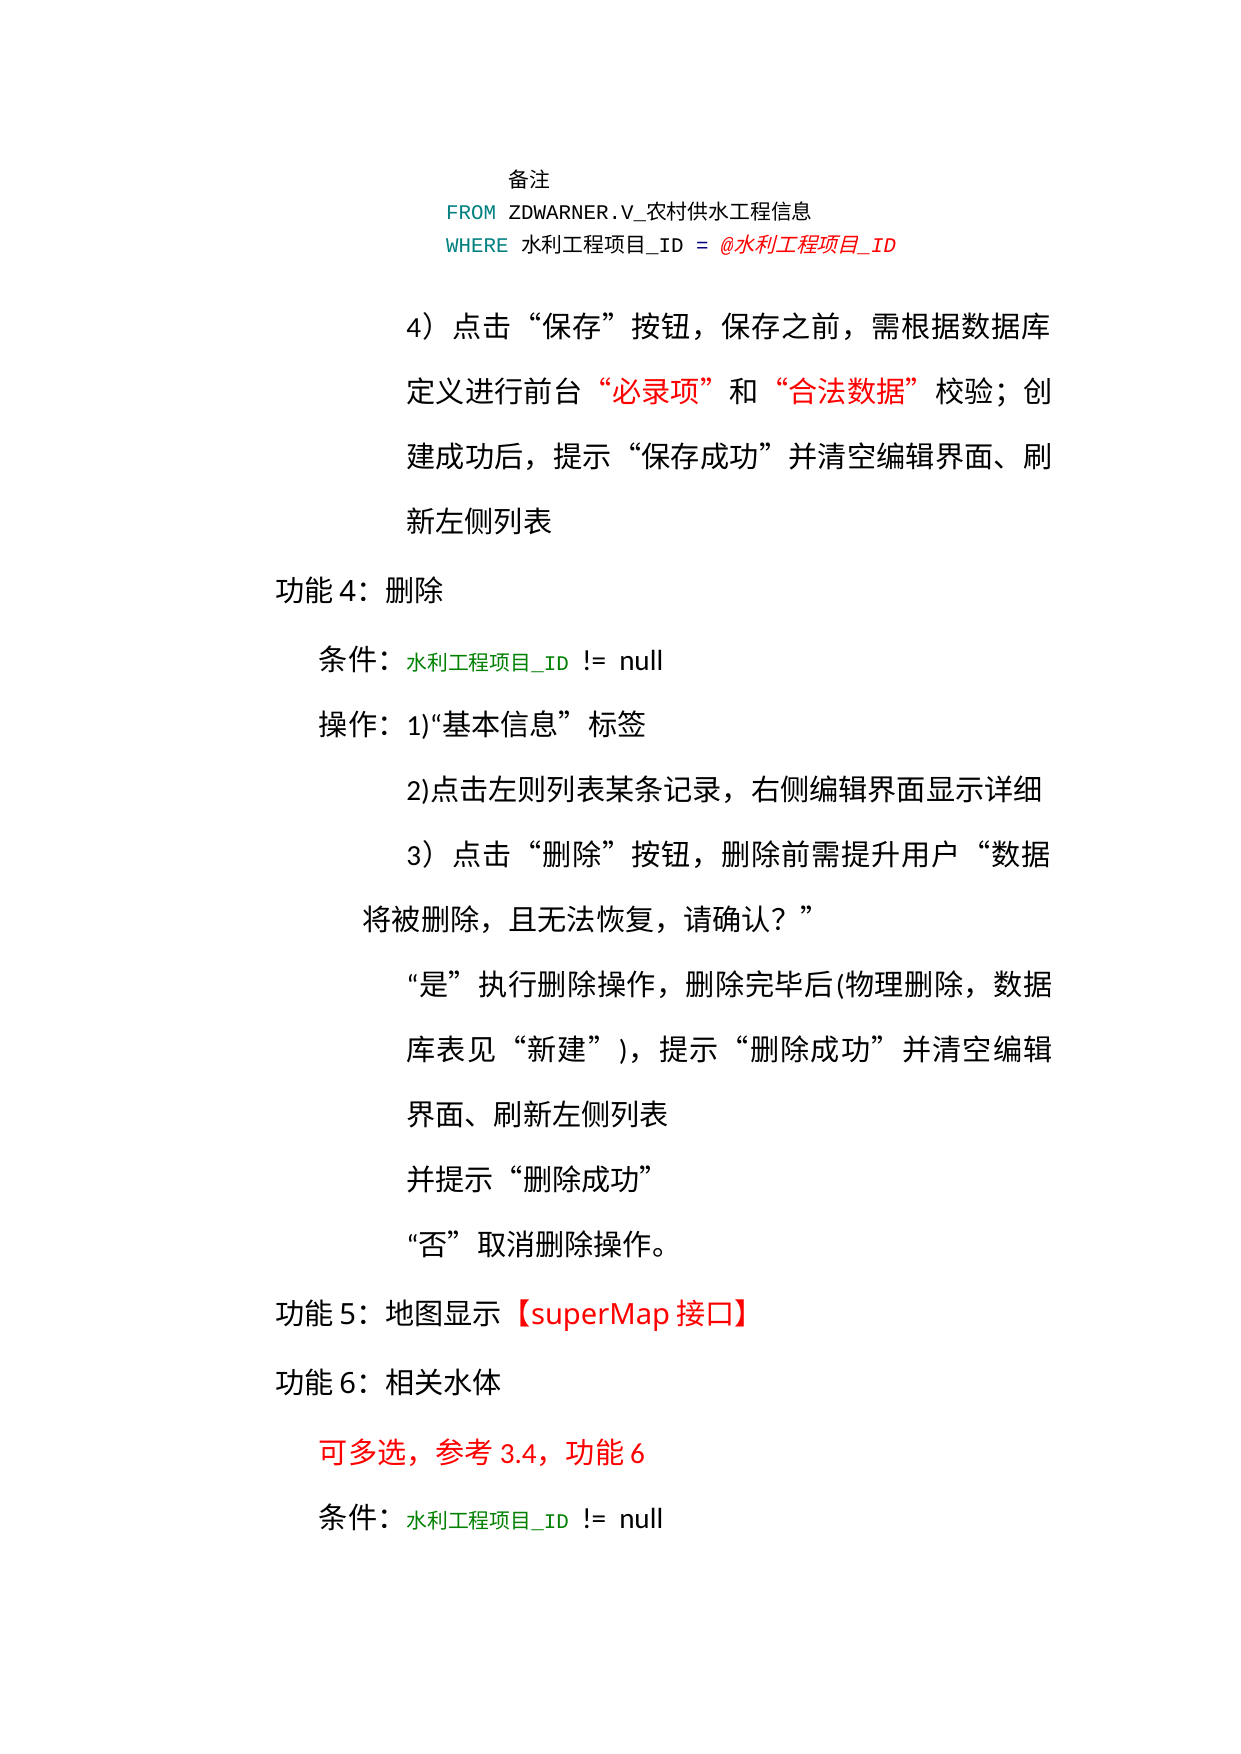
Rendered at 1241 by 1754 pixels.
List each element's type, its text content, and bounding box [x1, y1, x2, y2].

text 3）点击“删除”按钮，删除前需提升用户“数据将被删除，且无法恢复，请确认？” [362, 820, 1053, 950]
text 2)点击左则列表某条记录，右侧编辑界面显示详细 [362, 755, 1053, 820]
text 4）点击“保存”按钮，保存之前，需根据数据库定义进行前台“必录项”和“合法数据”校验；创建成功后，提示“保存成功”并清空编辑界面、刷新左侧列表 [406, 292, 1053, 552]
text 操作：1)“基本信息”标签 [275, 690, 1053, 755]
text 可多选，参考3.4，功能6 [275, 1418, 1053, 1483]
text 条件：水利工程项目_ID != null [275, 1483, 1053, 1548]
text WHERE 水利工程项目_ID = @水利工程项目_ID [421, 227, 1053, 259]
text 条件：水利工程项目_ID != null [275, 625, 1053, 690]
text FROM ZDWARNER.V_农村供水工程信息 [421, 194, 1053, 227]
text 备注 [421, 162, 1053, 194]
text “是”执行删除操作，删除完毕后(物理删除，数据库表见“新建”)，提示“删除成功”并清空编辑界面、刷新左侧列表 [406, 950, 1053, 1145]
subtitle 功能5：地图显示【superMap接口】 [275, 1279, 1053, 1344]
text 并提示“删除成功” [362, 1145, 1053, 1210]
subtitle 功能4：删除 [275, 556, 1053, 621]
text “否”取消删除操作。 [362, 1210, 1053, 1275]
subtitle 功能6：相关水体 [275, 1349, 1053, 1414]
